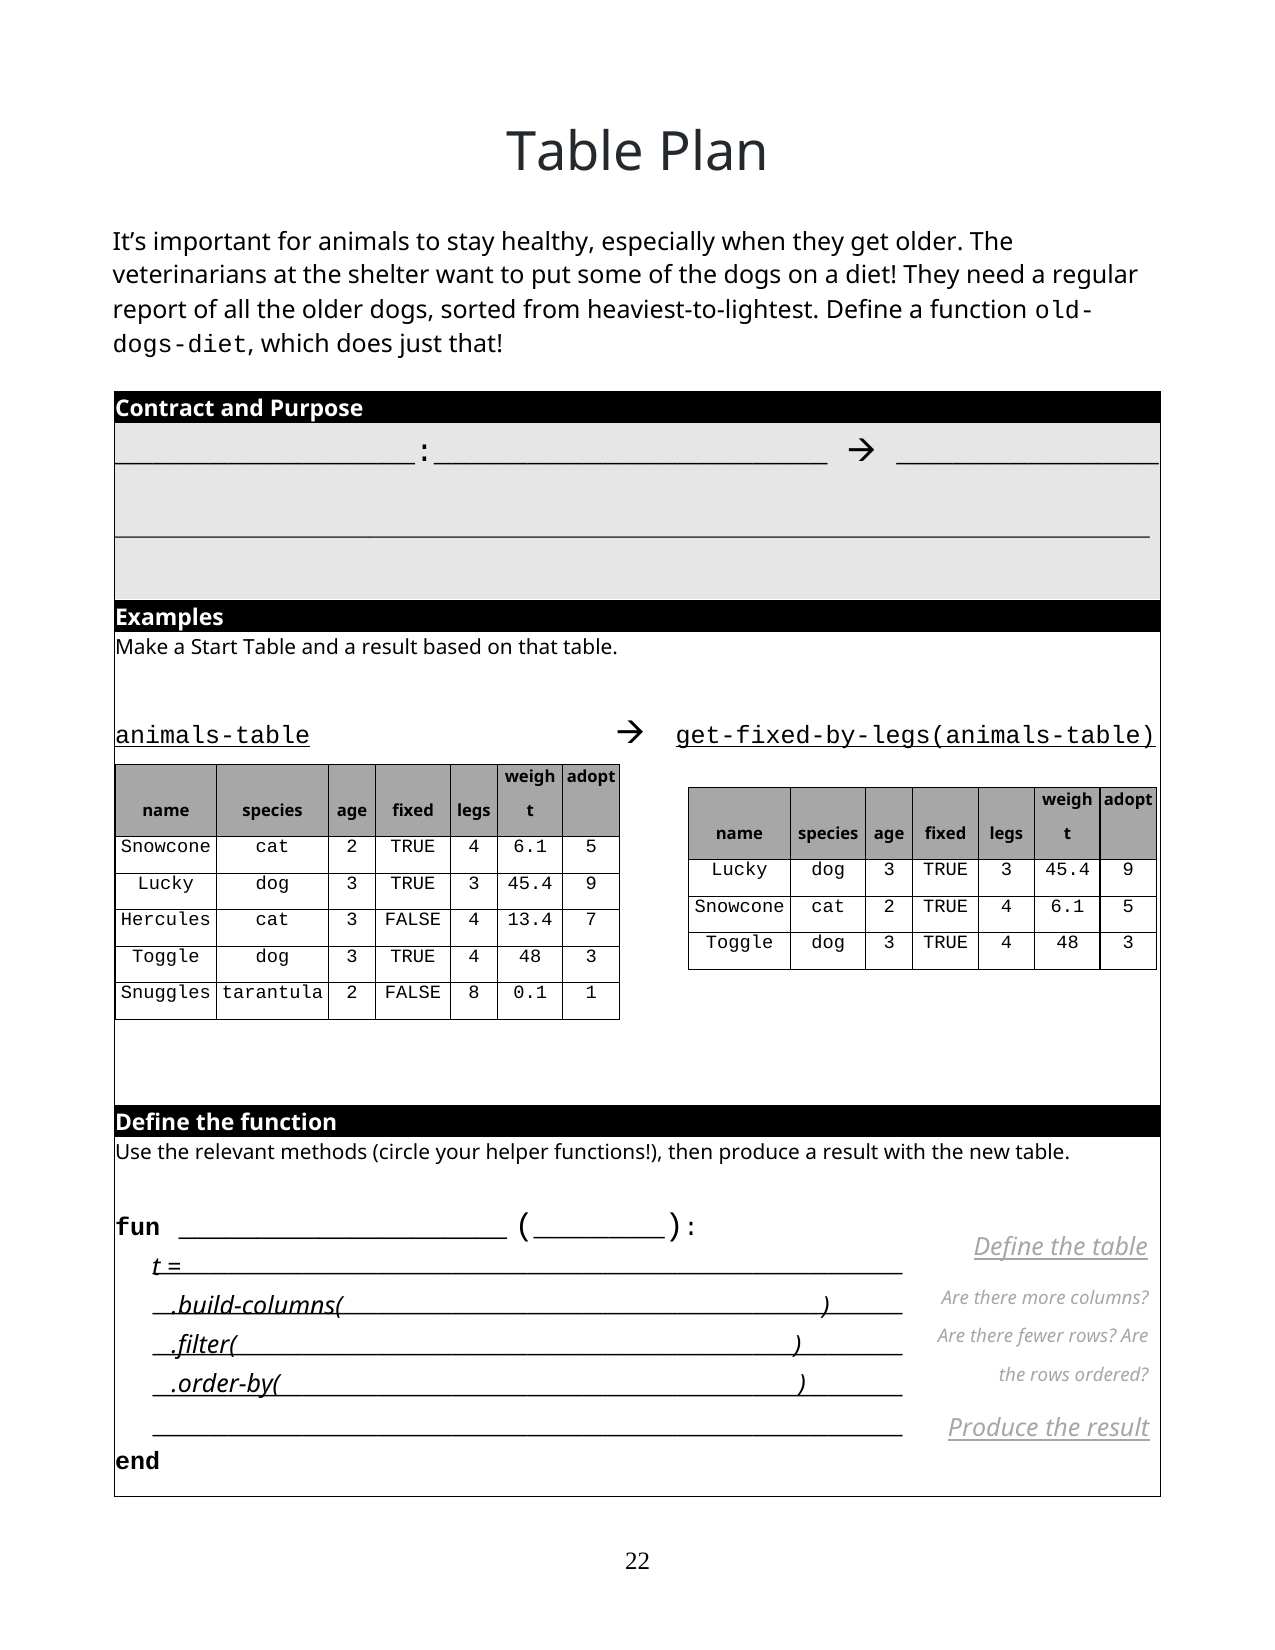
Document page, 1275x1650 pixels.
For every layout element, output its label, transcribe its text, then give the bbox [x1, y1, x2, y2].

table_cell Define the function Use the relevant methods (circle your helper functions!), then produce a result with the new table. fun _____________________ (_______): ________________________________________ ________________________________________ ________________________________________ ________________________________________ ________________________________________ end [115, 1137, 1160, 1496]
table_header Contract and Purpose ________________:_____________________ ______________ _____________________________________________________________________ [115, 423, 1160, 599]
table_cell Examples Make a Start Table and a result based on that table. animals-table get-fixed-by-legs(animals-table) [115, 632, 1160, 1105]
text It’s important for animals to stay healthy, especially when they get older. The veterinarians at the shelter want to put some of the dogs on a diet! They need a regular report of all the older dogs, sorted from heaviest-to-lightest. Define a function old-dogs-diet, which does just that! [112, 223, 1162, 360]
subtitle Table Plan [112, 112, 1162, 186]
